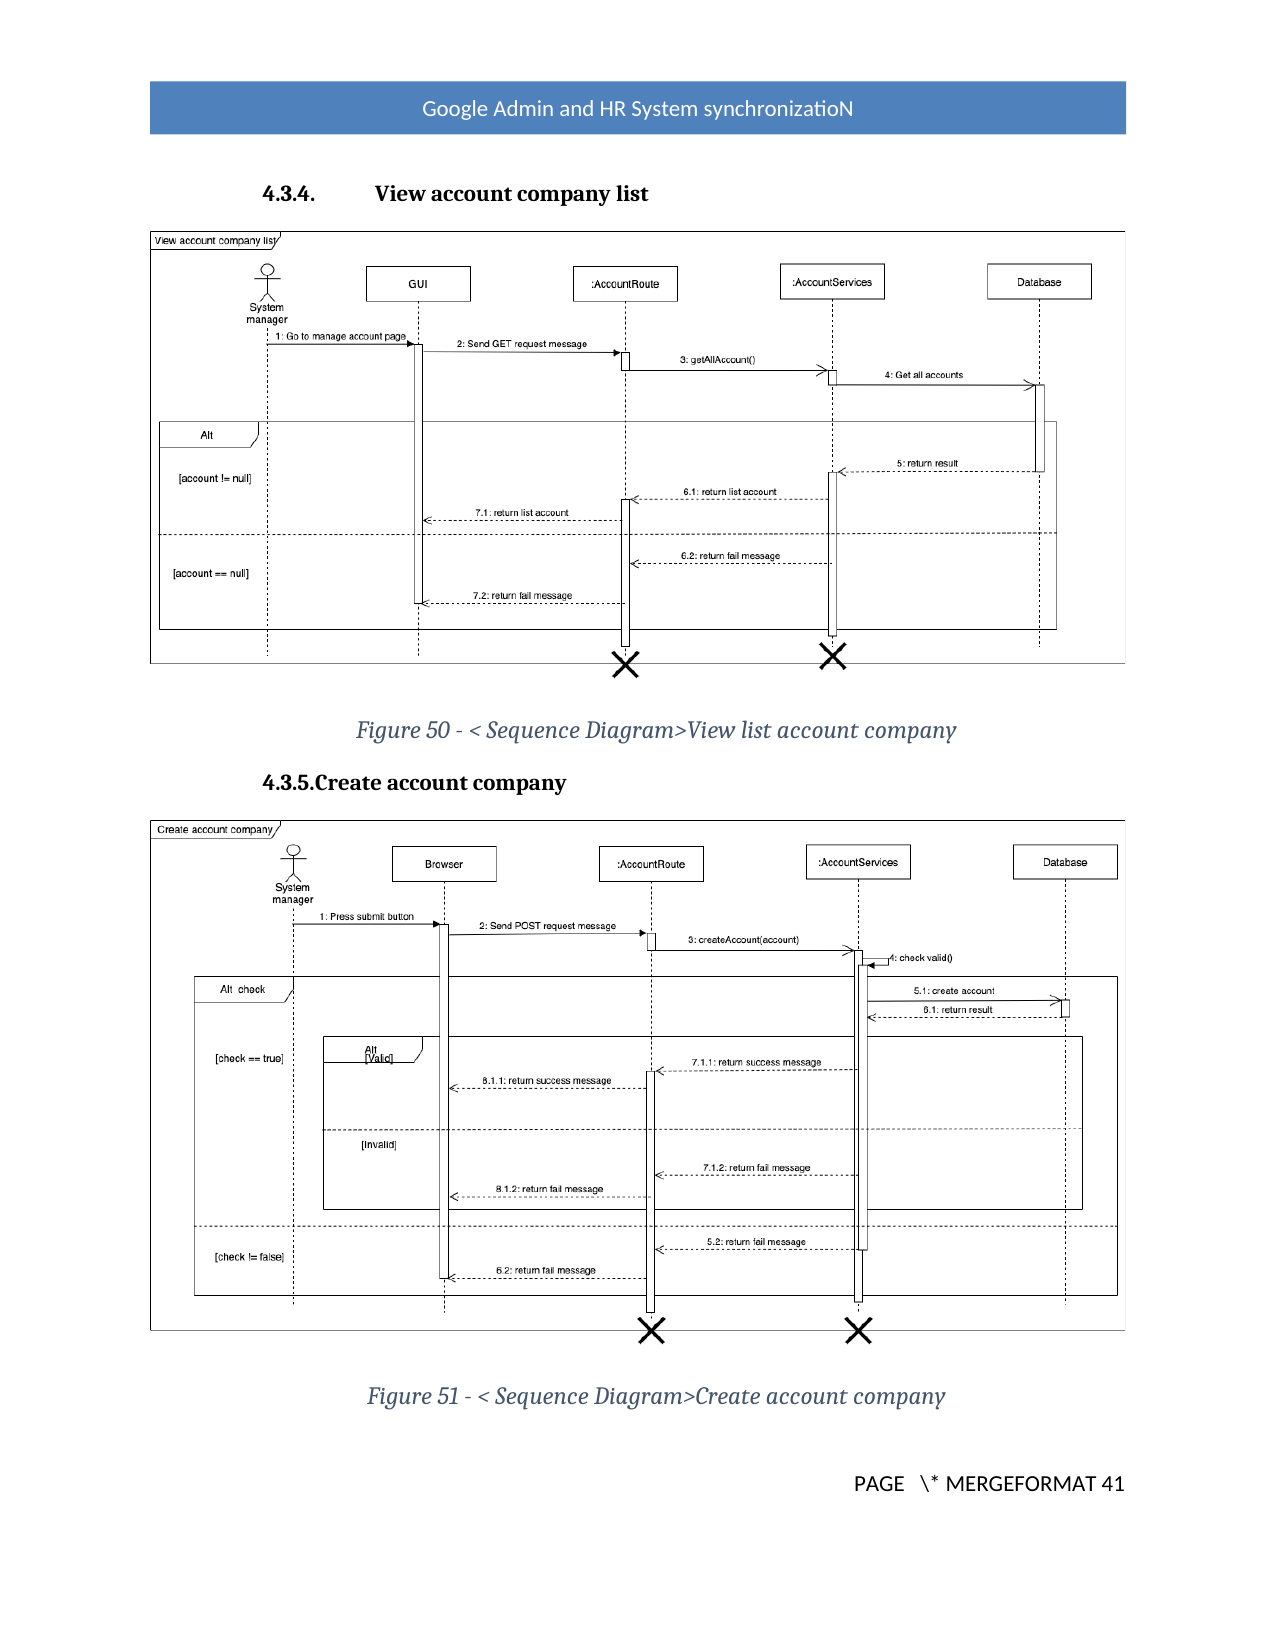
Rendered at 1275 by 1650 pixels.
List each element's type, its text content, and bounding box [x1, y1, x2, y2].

text Figure 51 - < Sequence Diagram>Create account company [187, 1382, 1125, 1411]
picture [150, 231, 1125, 683]
subtitle View account company list [262, 181, 1125, 207]
subtitle Create account company [262, 769, 1125, 796]
text Figure 50 - < Sequence Diagram>View list account company [187, 716, 1125, 744]
picture [150, 820, 1125, 1349]
